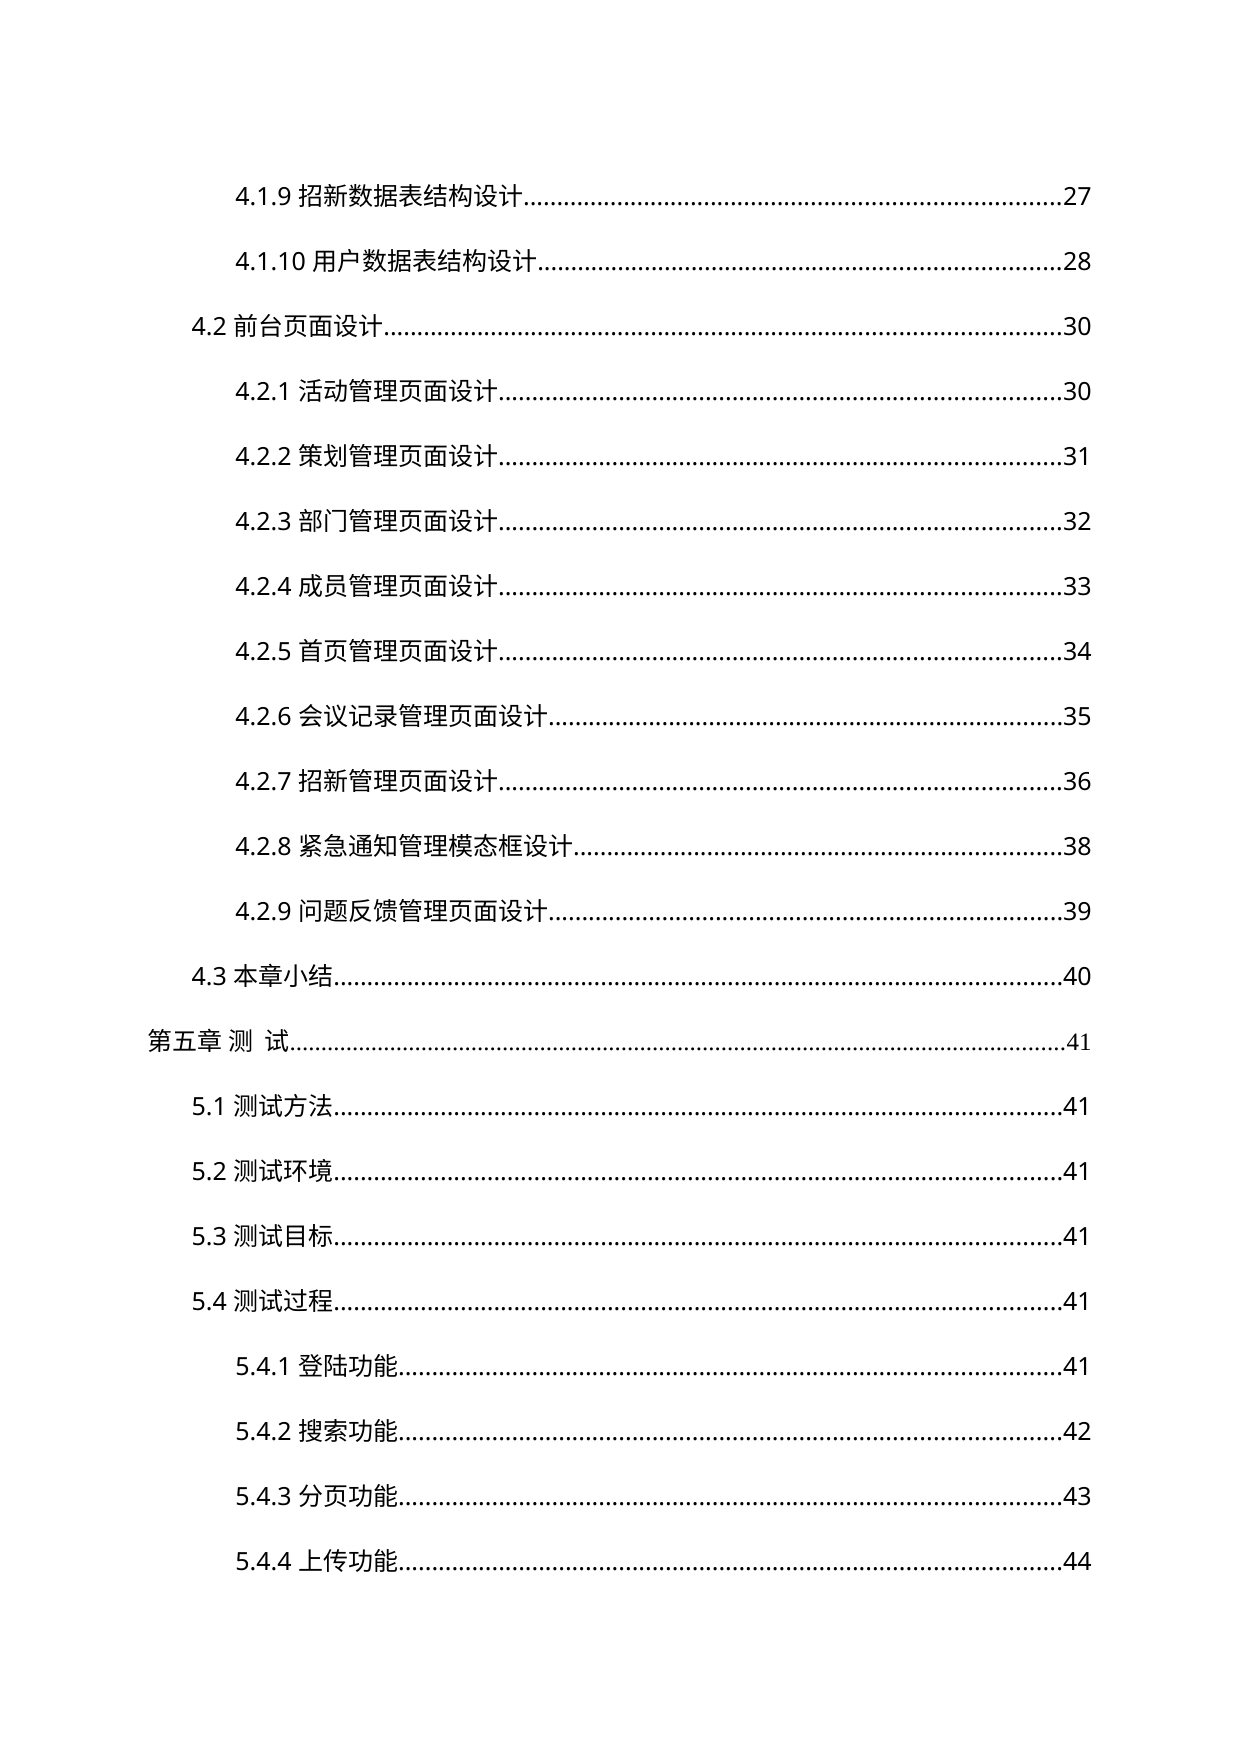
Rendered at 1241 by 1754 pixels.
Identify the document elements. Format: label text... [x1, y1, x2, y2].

text 5.2 测试环境 41 [191, 1137, 1092, 1202]
text 4.2.4 成员管理页面设计 33 [235, 552, 1092, 617]
text 4.2.2 策划管理页面设计 31 [235, 422, 1092, 487]
text 4.2.6 会议记录管理页面设计 35 [235, 682, 1092, 747]
text 5.1 测试方法 41 [191, 1072, 1092, 1137]
text 4.2.9 问题反馈管理页面设计 39 [235, 877, 1092, 942]
text 4.2.8 紧急通知管理模态框设计 38 [235, 812, 1092, 877]
text 5.4 测试过程 41 [191, 1267, 1092, 1332]
text 5.4.4 上传功能 44 [235, 1527, 1092, 1592]
text 4.2.1 活动管理页面设计 30 [235, 357, 1092, 422]
text 5.4.3 分页功能 43 [235, 1462, 1092, 1527]
text 5.4.2 搜索功能 42 [235, 1397, 1092, 1462]
text 5.3 测试目标 41 [191, 1202, 1092, 1267]
text 4.3 本章小结 40 [191, 942, 1092, 1007]
text 第五章 测 试 41 [148, 1007, 1092, 1072]
text 4.1.9 招新数据表结构设计 27 [235, 162, 1092, 227]
text 4.2.7 招新管理页面设计 36 [235, 747, 1092, 812]
text 5.4.1 登陆功能 41 [235, 1332, 1092, 1397]
text 4.2.3 部门管理页面设计 32 [235, 487, 1092, 552]
text 4.2 前台页面设计 30 [191, 292, 1092, 357]
text 4.2.5 首页管理页面设计 34 [235, 617, 1092, 682]
text 4.1.10 用户数据表结构设计 28 [235, 227, 1092, 292]
